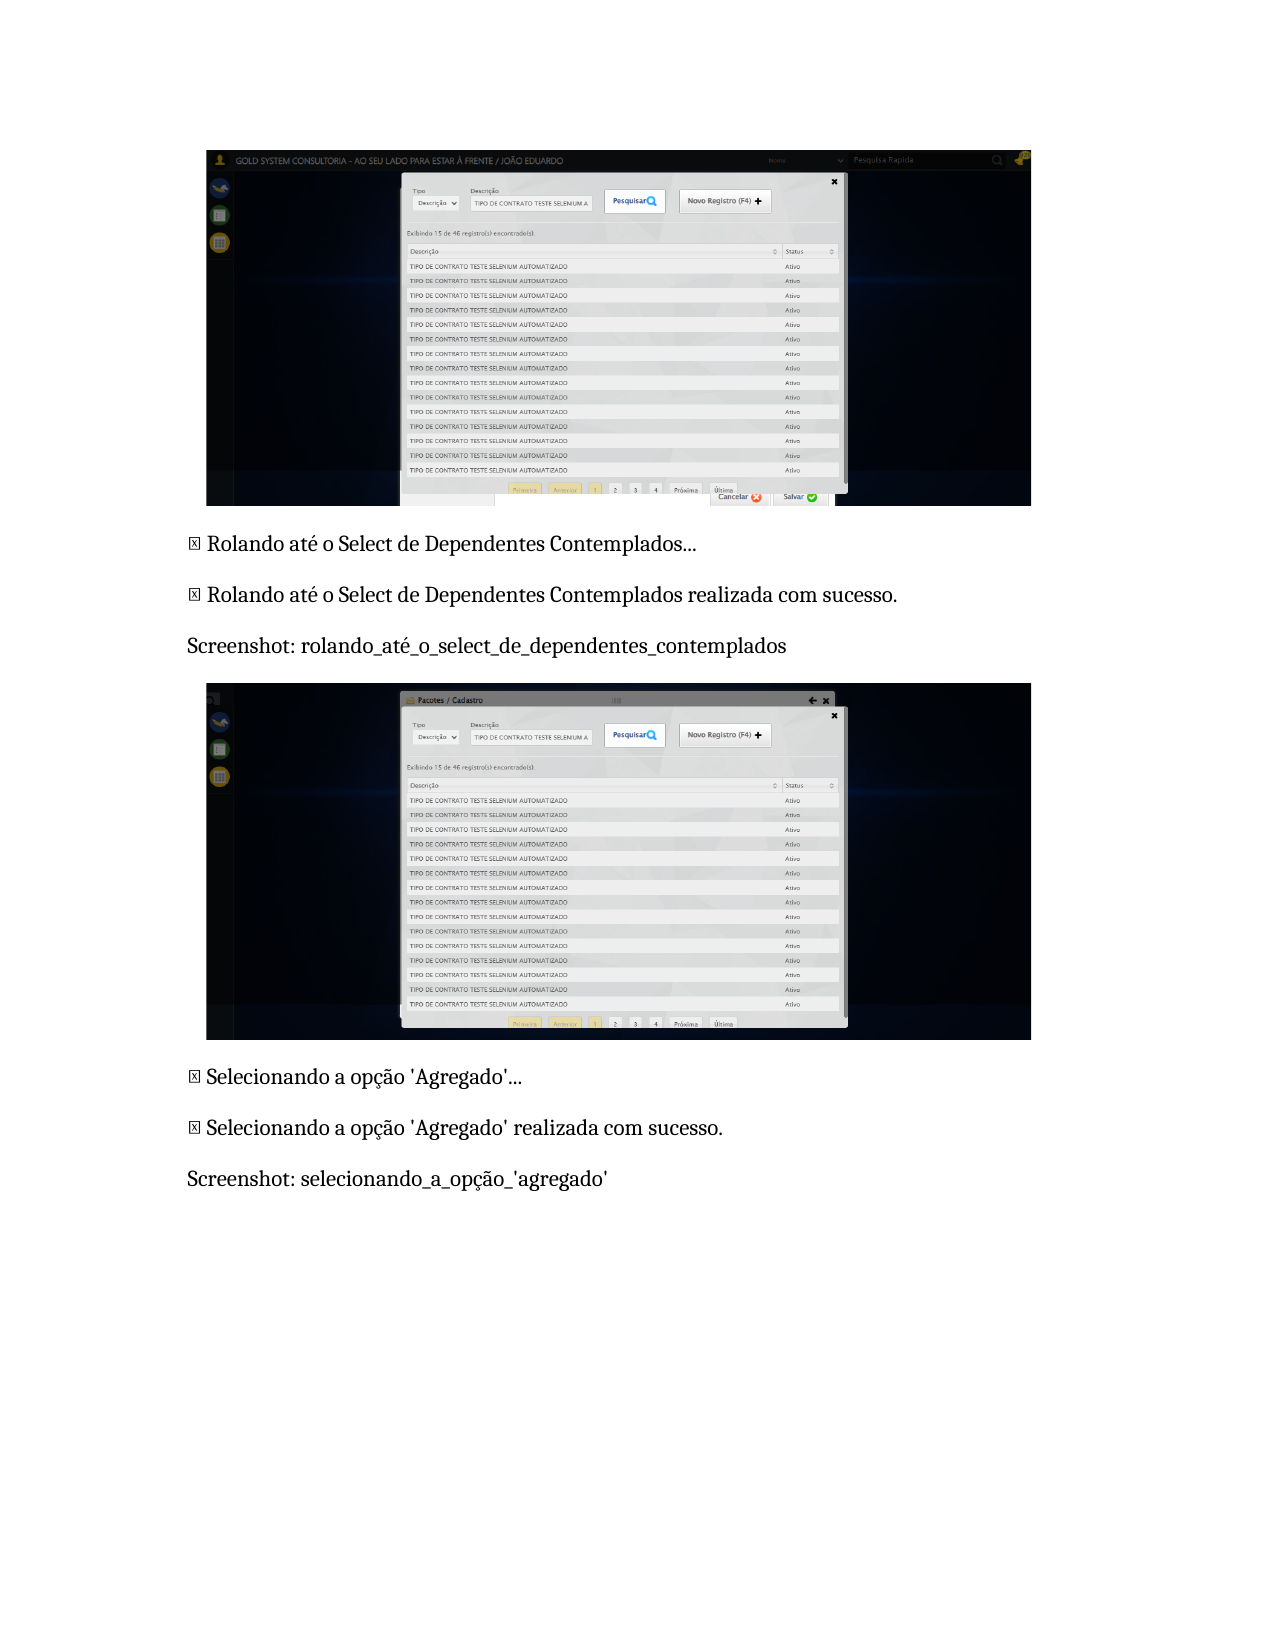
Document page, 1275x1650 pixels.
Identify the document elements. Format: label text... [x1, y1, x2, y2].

picture [206, 683, 1032, 1040]
text Screenshot: selecionando_a_opção_'agregado' [187, 1166, 1087, 1192]
text ✅ Selecionando a opção 'Agregado' realizada com sucesso. [187, 1115, 1087, 1141]
text Screenshot: rolando_até_o_select_de_dependentes_contemplados [187, 632, 1087, 659]
text 🔄 Selecionando a opção 'Agregado'... [187, 1064, 1087, 1090]
picture [206, 150, 1032, 506]
text ✅ Rolando até o Select de Dependentes Contemplados realizada com sucesso. [187, 581, 1087, 608]
text 🔄 Rolando até o Select de Dependentes Contemplados... [187, 530, 1087, 557]
